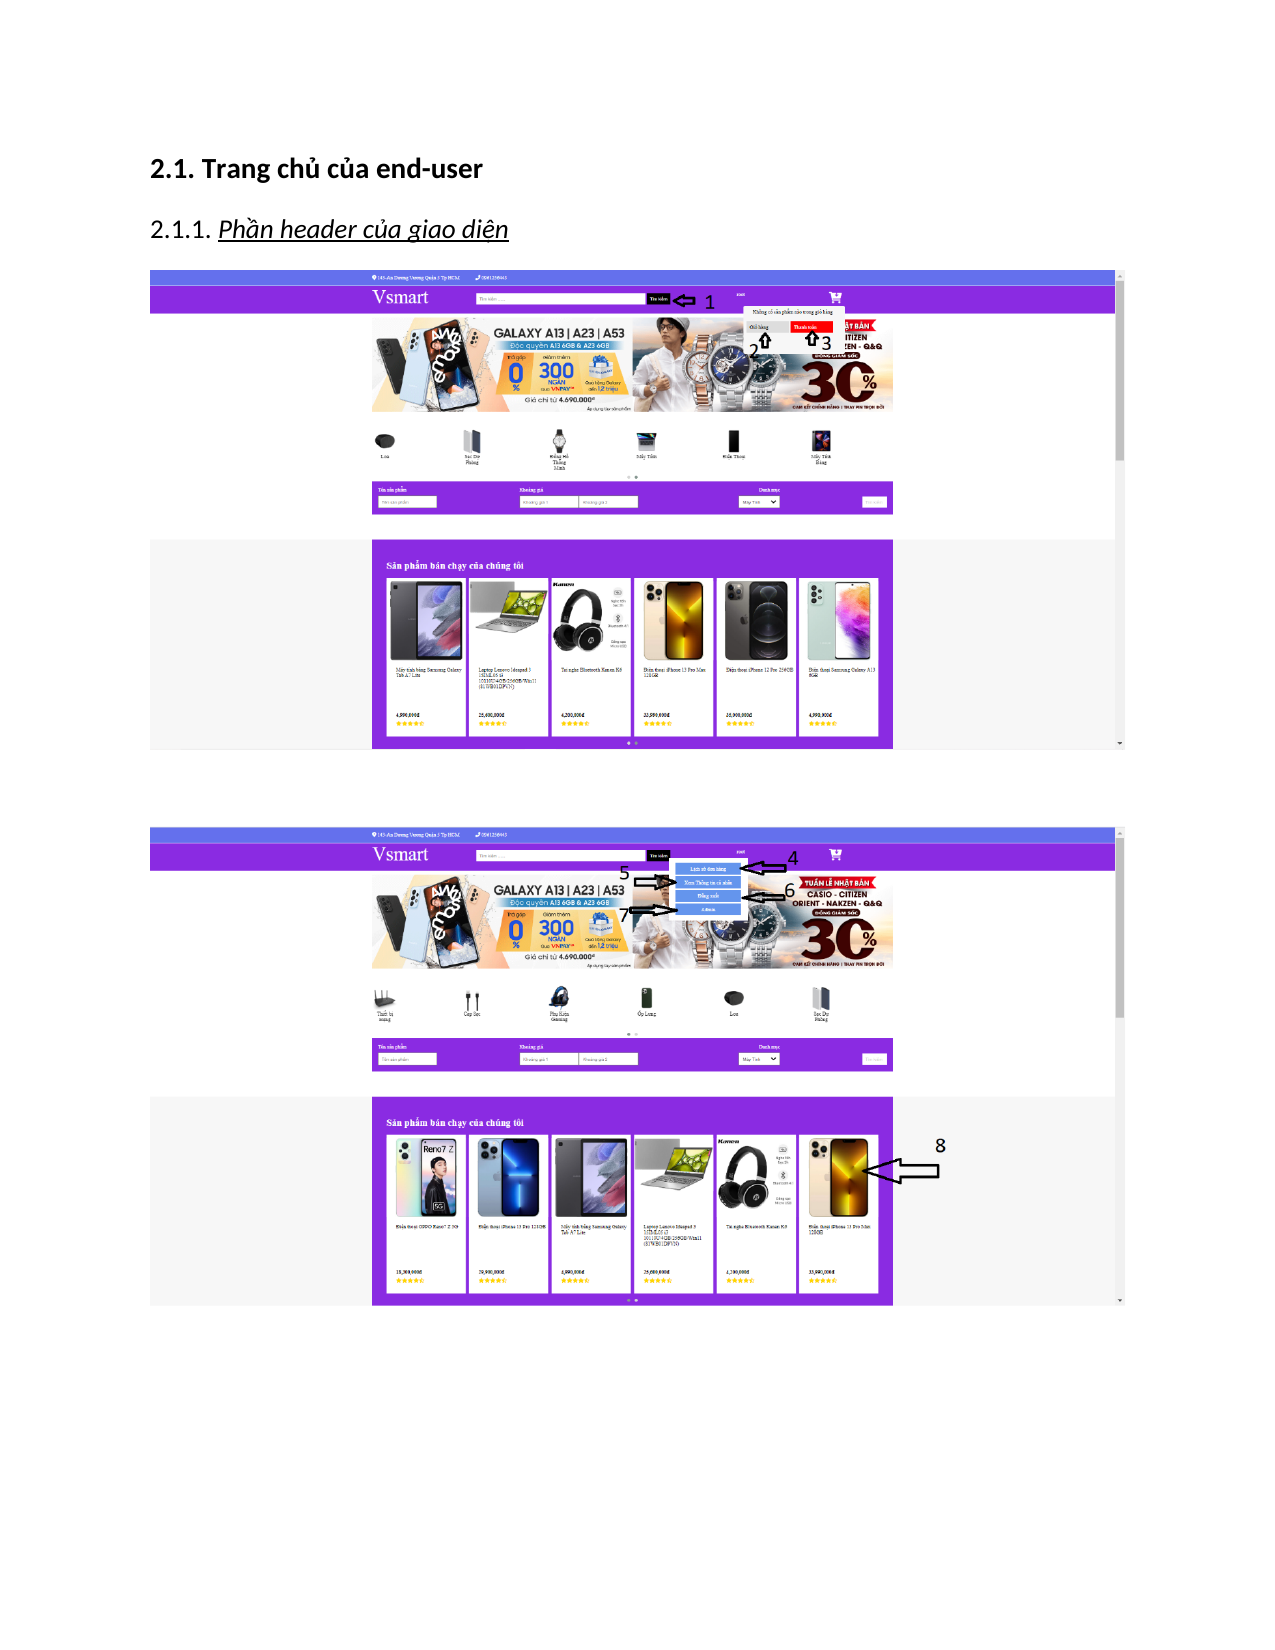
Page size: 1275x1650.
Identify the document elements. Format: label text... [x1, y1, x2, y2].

picture [150, 826, 1125, 1312]
text 2.1.1. Phần header của giao diện [150, 212, 1125, 245]
text 2.1. Trang chủ của end-user [150, 150, 1125, 186]
picture [150, 270, 1125, 756]
